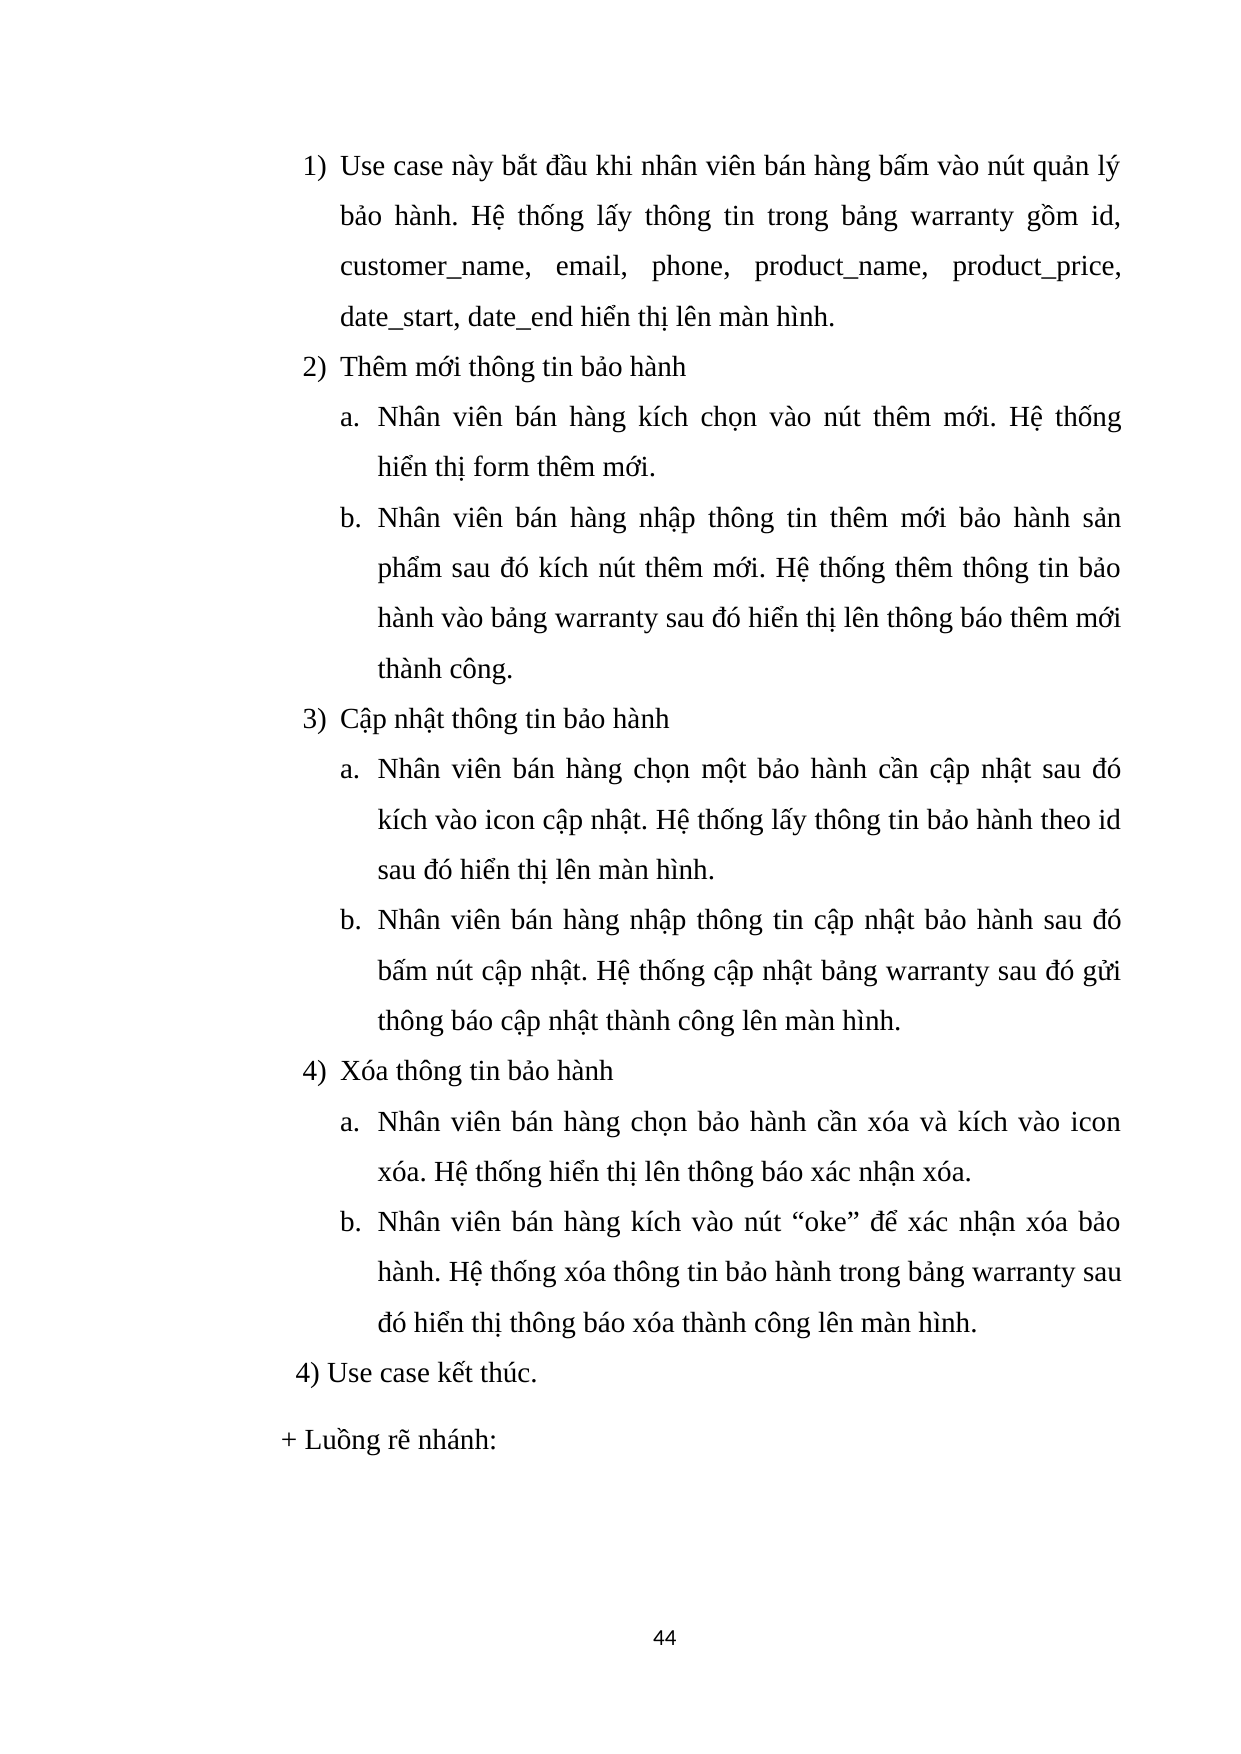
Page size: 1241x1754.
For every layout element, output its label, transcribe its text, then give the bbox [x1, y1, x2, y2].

list Nhân viên bán hàng chọn một bảo hành cần cập nhật sau đó kích vào icon cập nhật. Hệ thống lấy thông tin bảo hành theo id sau đó hiển thị lên màn hình. [340, 751, 1122, 886]
list Thêm mới thông tin bảo hành [302, 349, 1122, 382]
list Nhân viên bán hàng kích chọn vào nút thêm mới. Hệ thống hiển thị form thêm mới. [340, 399, 1122, 483]
list Nhân viên bán hàng chọn bảo hành cần xóa và kích vào icon xóa. Hệ thống hiển thị lên thông báo xác nhận xóa. [340, 1104, 1122, 1187]
list Nhân viên bán hàng kích vào nút “oke” để xác nhận xóa bảo hành. Hệ thống xóa thông tin bảo hành trong bảng warranty sau đó hiển thị thông báo xóa thành công lên màn hình. [340, 1204, 1122, 1338]
list 4) Use case kết thúc. [295, 1355, 1122, 1389]
list Xóa thông tin bảo hành [302, 1053, 1122, 1087]
text + Luồng rẽ nhánh: [281, 1422, 1122, 1456]
list Nhân viên bán hàng nhập thông tin cập nhật bảo hành sau đó bấm nút cập nhật. Hệ thống cập nhật bảng warranty sau đó gửi thông báo cập nhật thành công lên màn hình. [340, 902, 1122, 1037]
list Cập nhật thông tin bảo hành [302, 701, 1122, 735]
list Use case này bắt đầu khi nhân viên bán hàng bấm vào nút quản lý bảo hành. Hệ thống lấy thông tin trong bảng warranty gồm id, customer_name, email, phone, product_name, product_price, date_start, date_end hiển thị lên màn hình. [302, 148, 1122, 332]
list Nhân viên bán hàng nhập thông tin thêm mới bảo hành sản phẩm sau đó kích nút thêm mới. Hệ thống thêm thông tin bảo hành vào bảng warranty sau đó hiển thị lên thông báo thêm mới thành công. [340, 500, 1122, 684]
